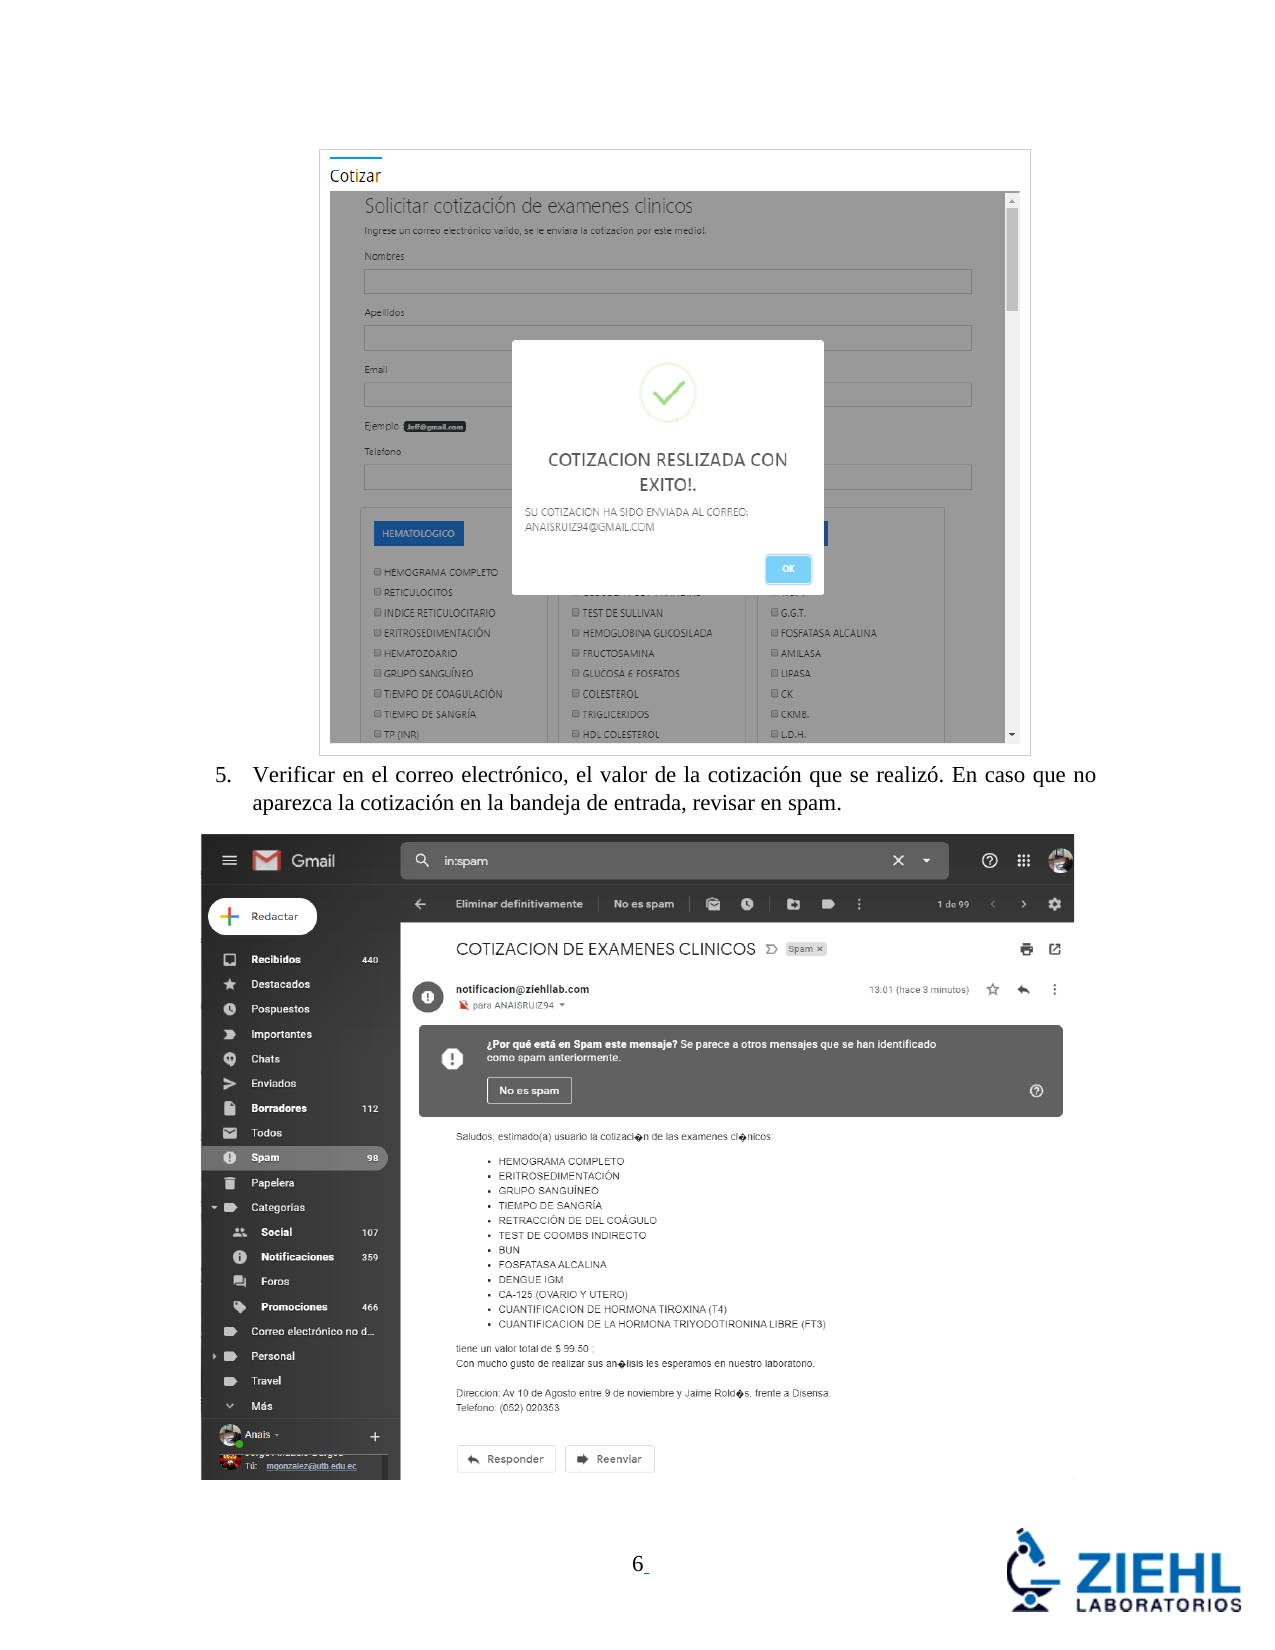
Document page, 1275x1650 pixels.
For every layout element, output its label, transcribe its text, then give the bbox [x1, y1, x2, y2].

picture [1007, 1528, 1242, 1612]
list Verificar en el correo electrónico, el valor de la cotización que se realizó. En caso que no aparezca la cotización en la bandeja de entrada, revisar en spam. [215, 761, 1098, 816]
